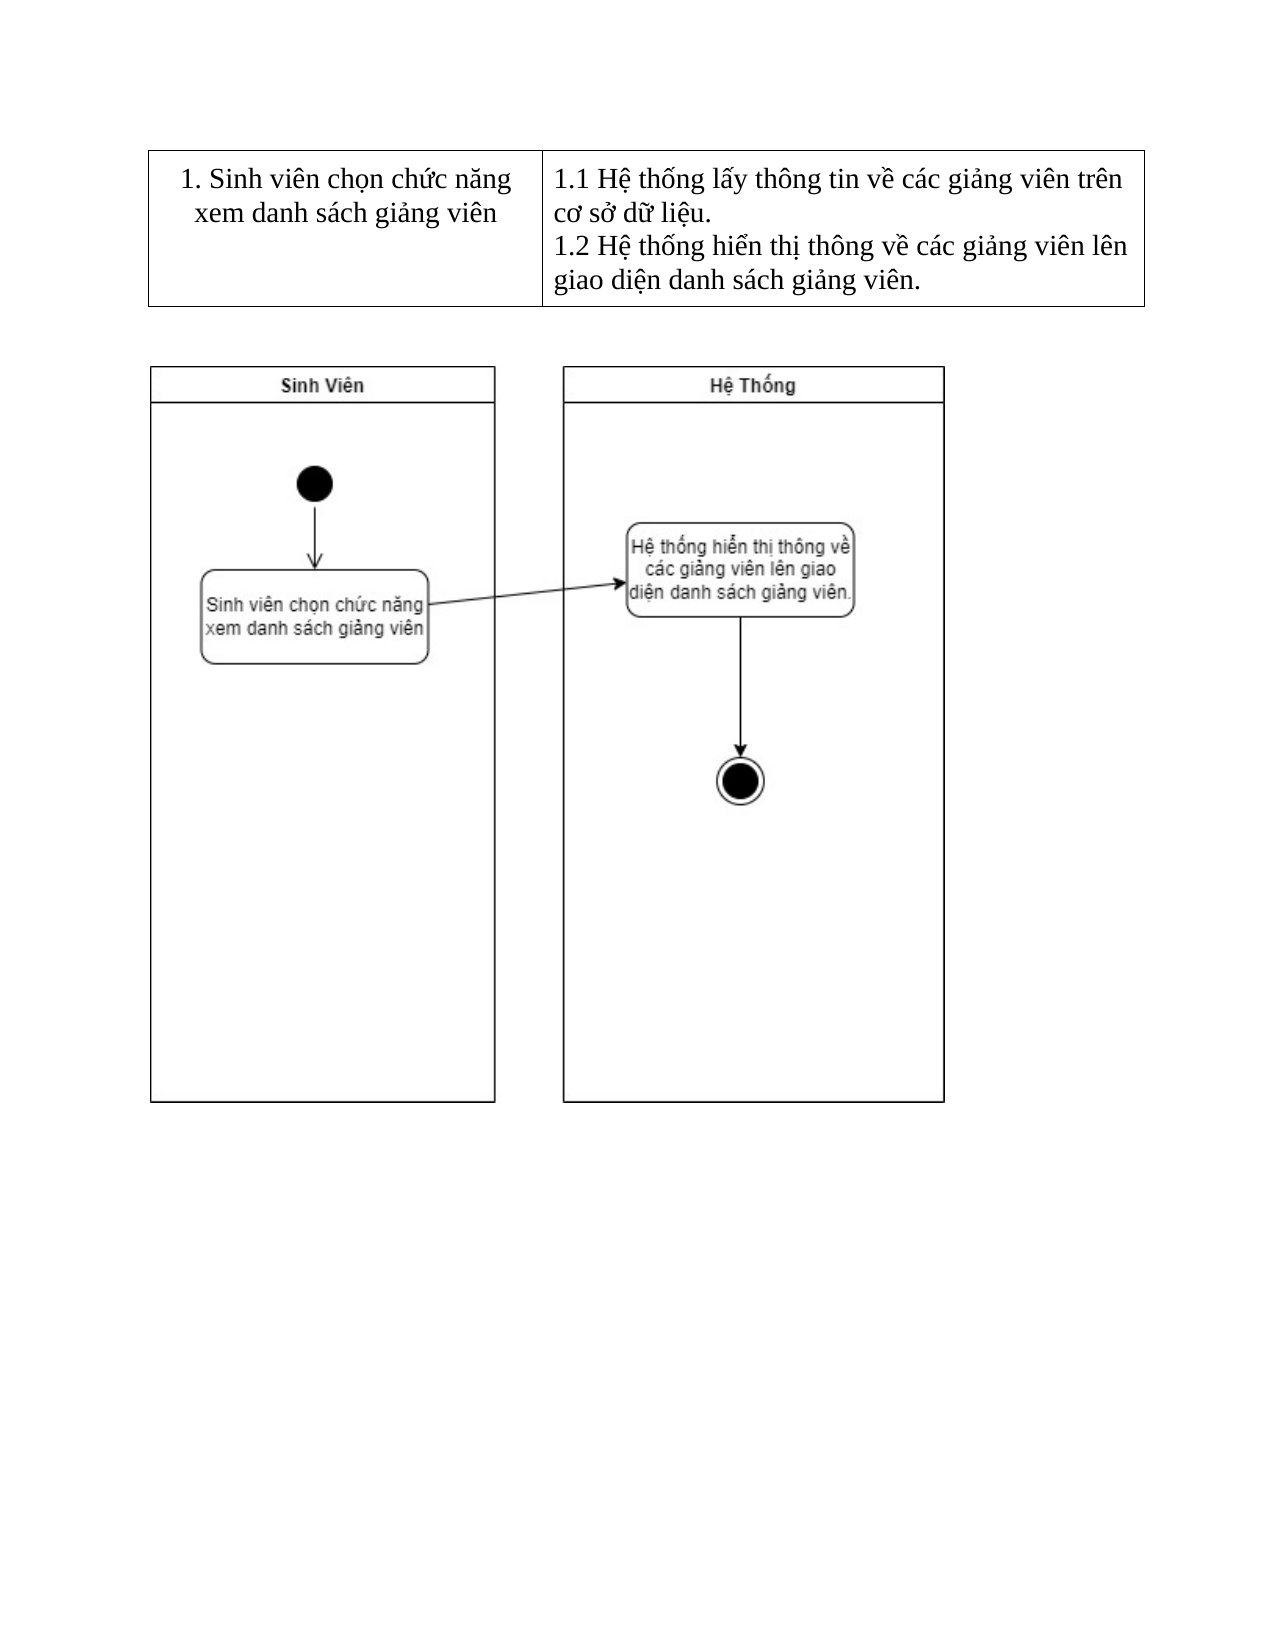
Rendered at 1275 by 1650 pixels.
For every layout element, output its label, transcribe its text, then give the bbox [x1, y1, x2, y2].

table_cell 1.1 Hệ thống lấy thông tin về các giảng viên trên cơ sở dữ liệu. 1.2 Hệ thống hiển thị thông về các giảng viên lên giao diện danh sách giảng viên. [543, 151, 1144, 306]
table_cell 1. Sinh viên chọn chức năng xem danh sách giảng viên [149, 151, 542, 306]
picture [150, 366, 945, 1103]
